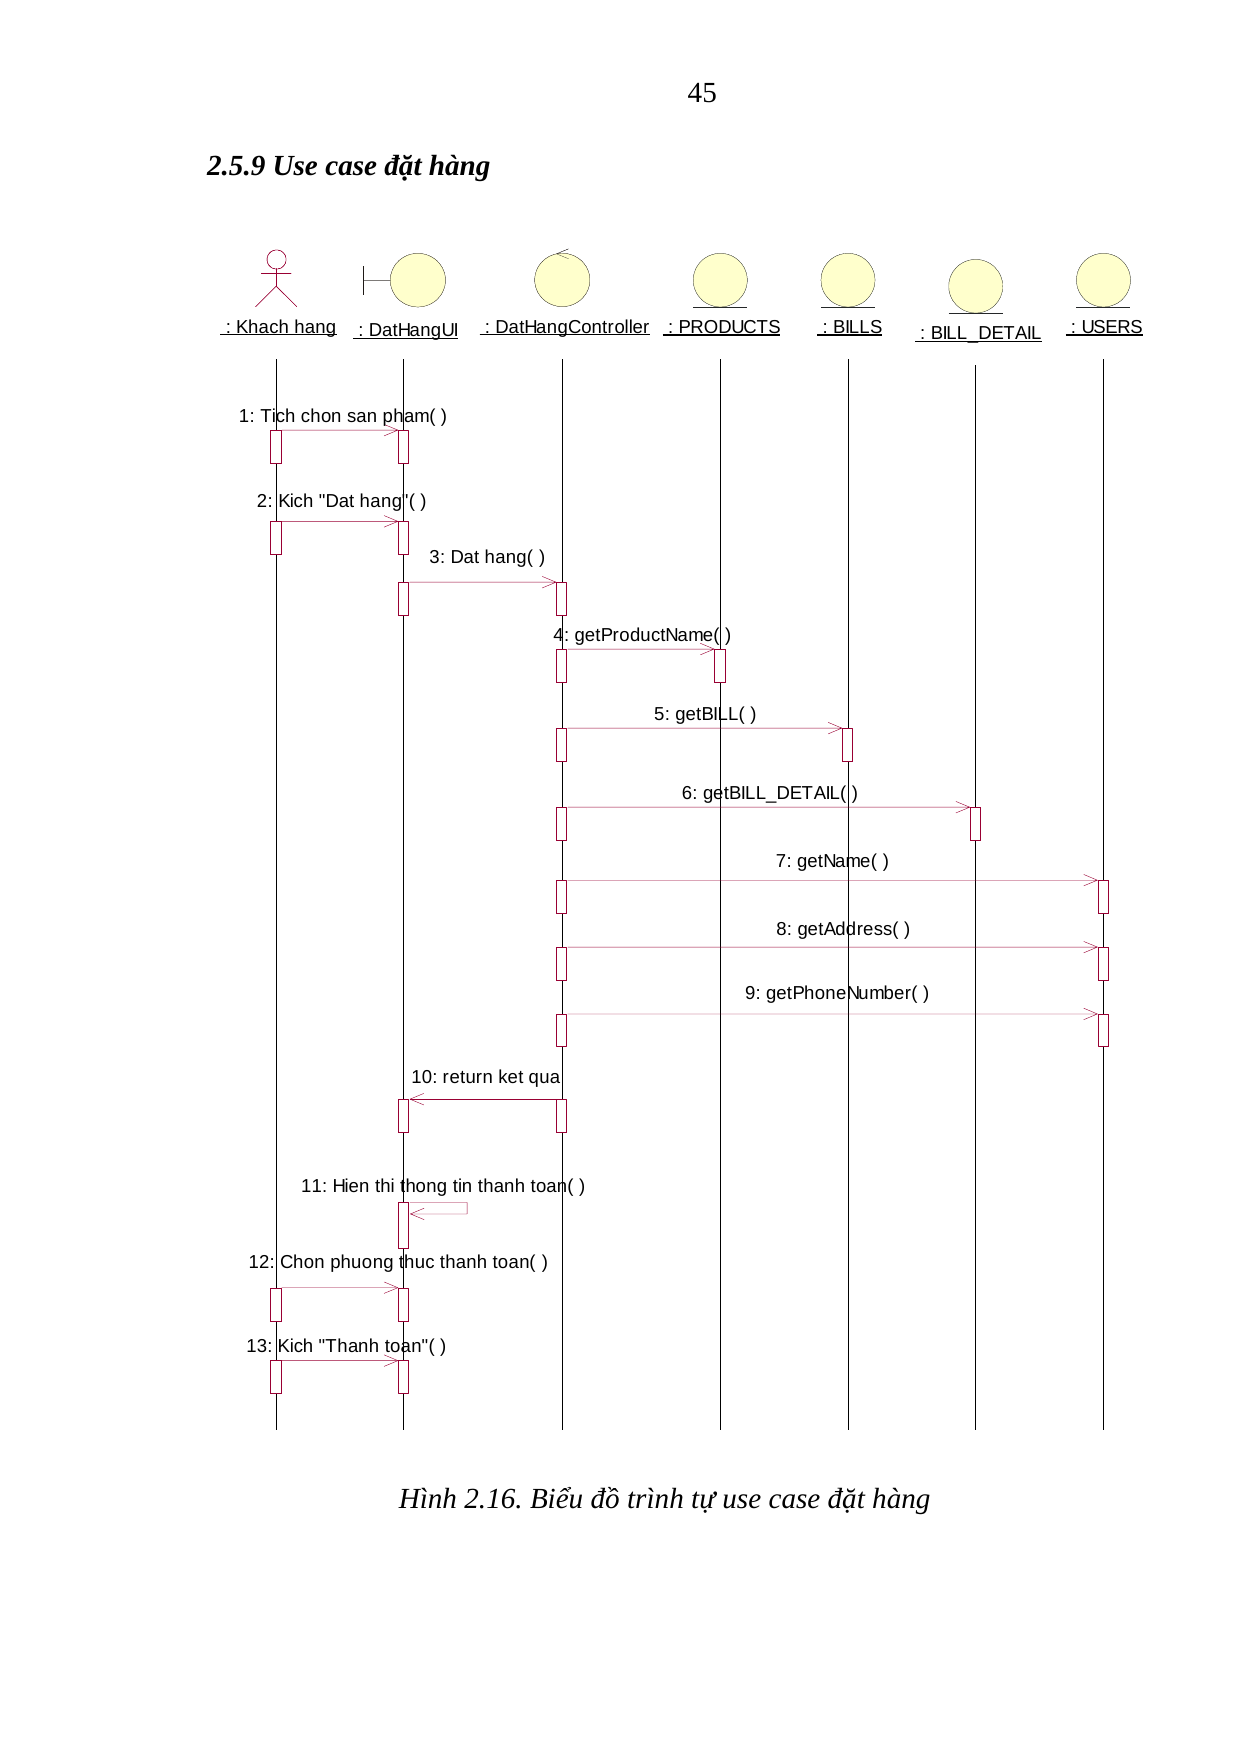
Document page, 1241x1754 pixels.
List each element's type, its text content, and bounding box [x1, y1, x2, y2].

subtitle Use case đặt hàng [207, 148, 1122, 181]
